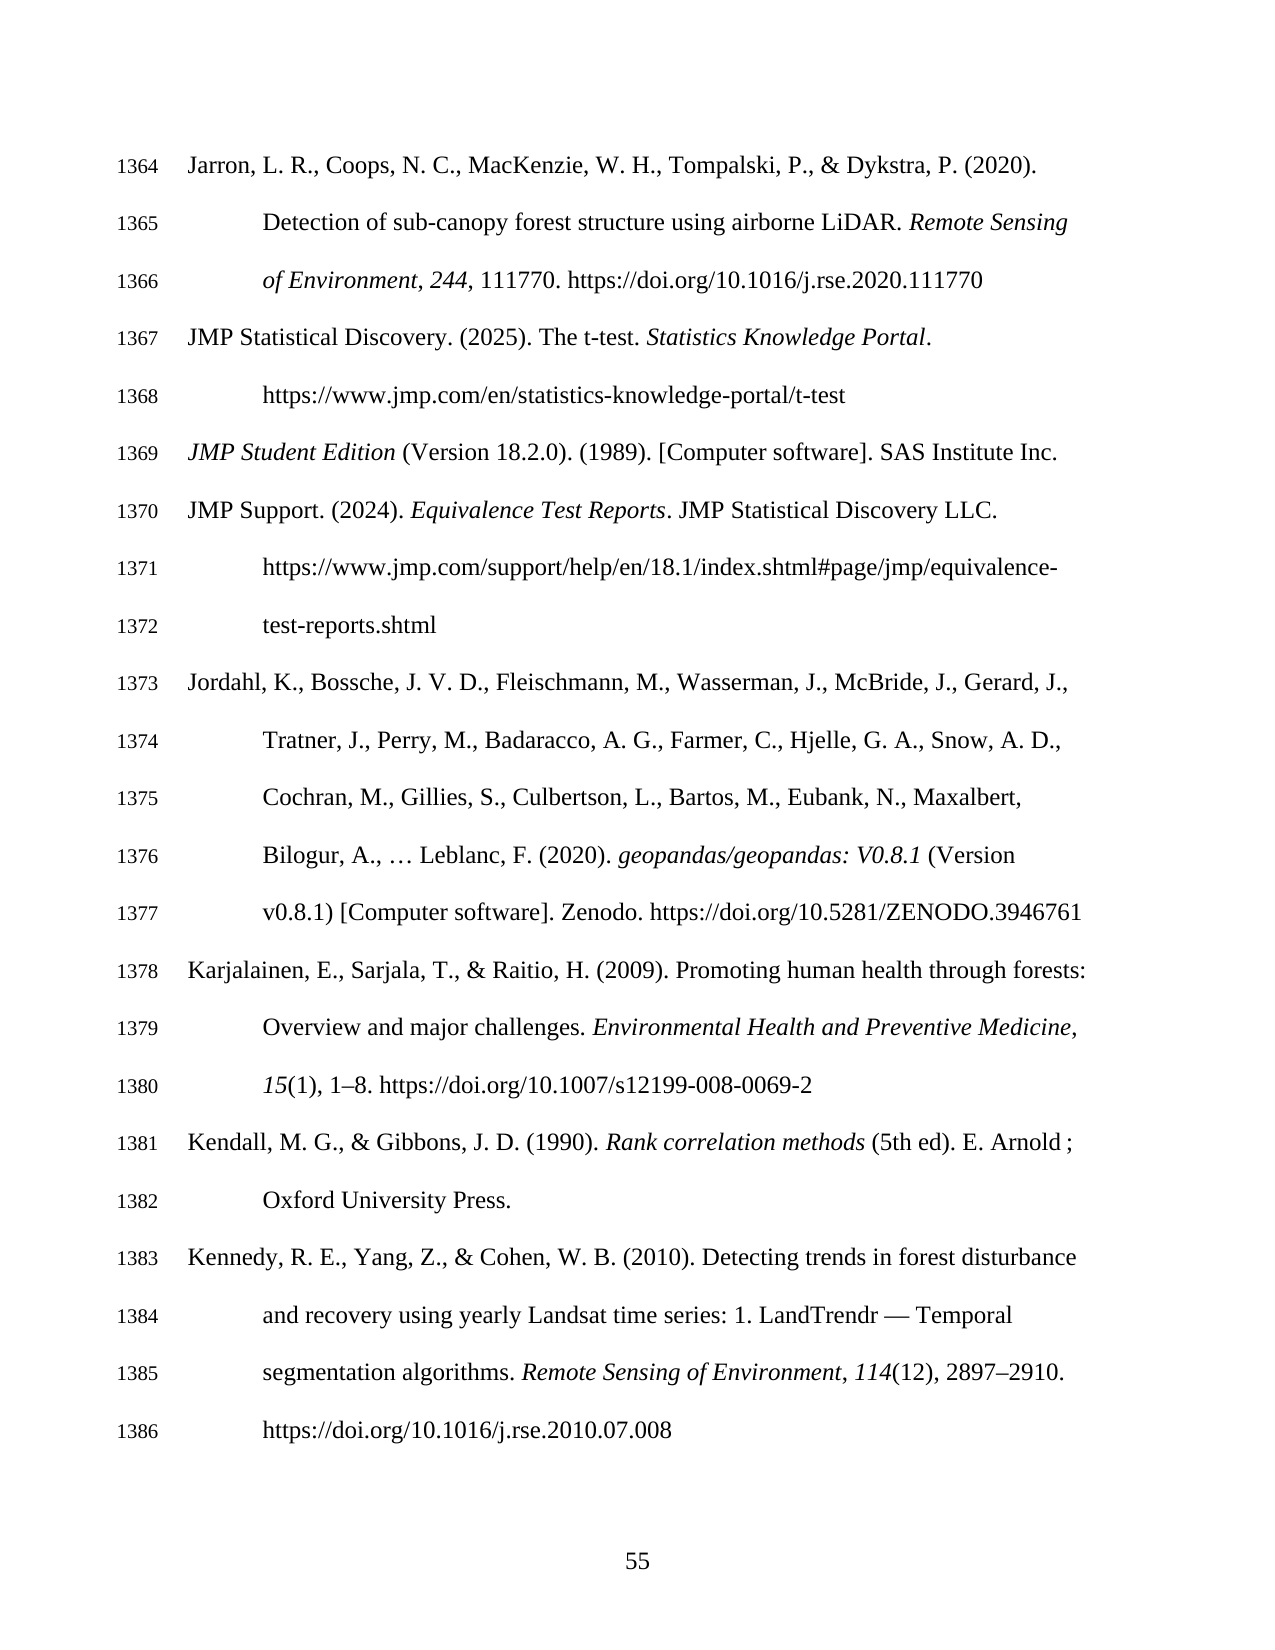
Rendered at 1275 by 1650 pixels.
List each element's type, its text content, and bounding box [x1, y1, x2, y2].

text JMP Support. (2024). Equivalence Test Reports. JMP Statistical Discovery LLC. https://www.jmp.com/support/help/en/18.1/index.shtml#page/jmp/equivalence-test-reports.shtml [187, 495, 1087, 639]
text Jarron, L. R., Coops, N. C., MacKenzie, W. H., Tompalski, P., & Dykstra, P. (2020). Detection of sub-canopy forest structure using airborne LiDAR. Remote Sensing of Environment, 244, 111770. https://doi.org/10.1016/j.rse.2020.111770 [187, 150, 1087, 294]
text Kennedy, R. E., Yang, Z., & Cohen, W. B. (2010). Detecting trends in forest disturbance and recovery using yearly Landsat time series: 1. LandTrendr — Temporal segmentation algorithms. Remote Sensing of Environment, 114(12), 2897–2910. https://doi.org/10.1016/j.rse.2010.07.008 [187, 1242, 1087, 1444]
text JMP Statistical Discovery. (2025). The t-test. Statistics Knowledge Portal. https://www.jmp.com/en/statistics-knowledge-portal/t-test [187, 322, 1087, 409]
text Jordahl, K., Bossche, J. V. D., Fleischmann, M., Wasserman, J., McBride, J., Gerard, J., Tratner, J., Perry, M., Badaracco, A. G., Farmer, C., Hjelle, G. A., Snow, A. D., Cochran, M., Gillies, S., Culbertson, L., Bartos, M., Eubank, N., Maxalbert, Bilogur, A., … Leblanc, F. (2020). geopandas/geopandas: V0.8.1 (Version v0.8.1) [Computer software]. Zenodo. https://doi.org/10.5281/ZENODO.3946761 [187, 667, 1087, 926]
text Kendall, M. G., & Gibbons, J. D. (1990). Rank correlation methods (5th ed). E. Arnold ; Oxford University Press. [187, 1127, 1087, 1214]
text Karjalainen, E., Sarjala, T., & Raitio, H. (2009). Promoting human health through forests: Overview and major challenges. Environmental Health and Preventive Medicine, 15(1), 1–8. https://doi.org/10.1007/s12199-008-0069-2 [187, 955, 1087, 1099]
text JMP Student Edition (Version 18.2.0). (1989). [Computer software]. SAS Institute Inc. [187, 437, 1087, 466]
